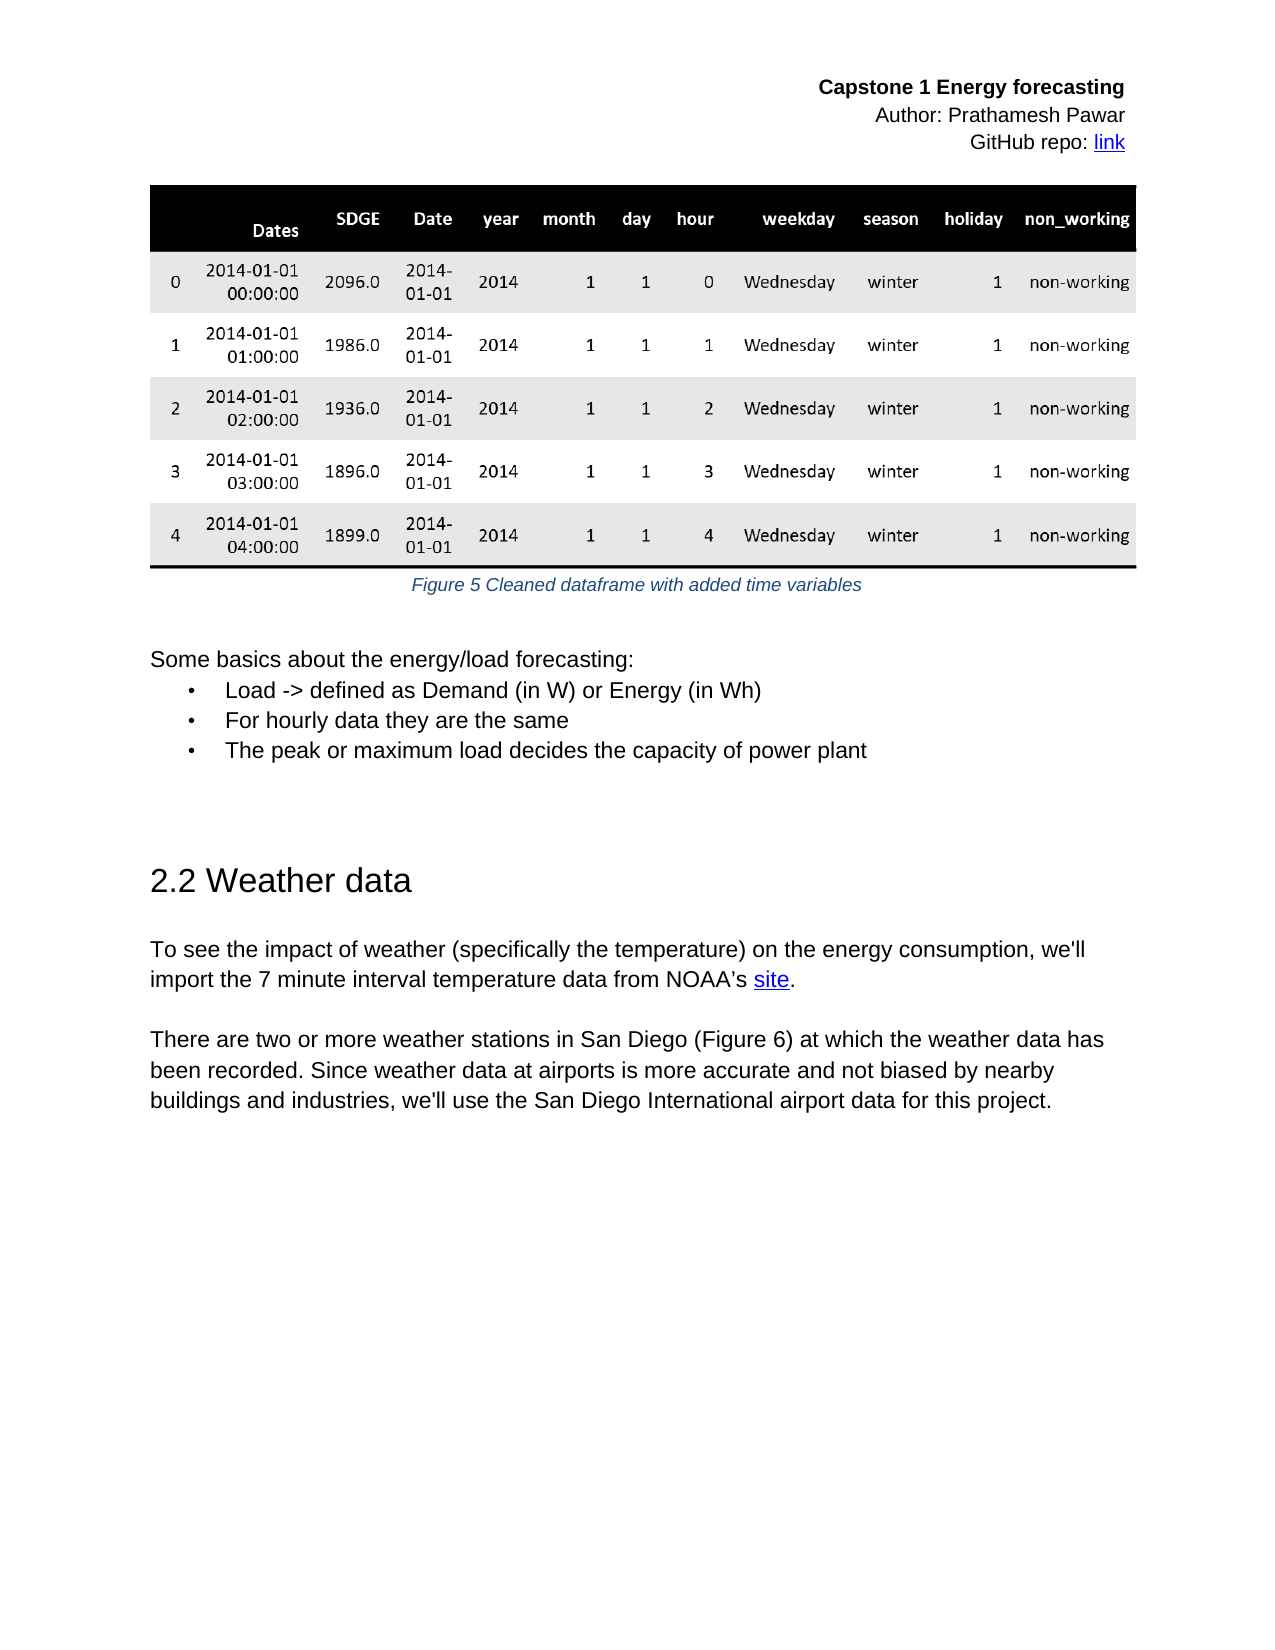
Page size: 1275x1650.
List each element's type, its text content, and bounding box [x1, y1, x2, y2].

list The peak or maximum load decides the capacity of power plant [187, 737, 1125, 764]
text Figure 5 Cleaned dataframe with added time variables [150, 574, 1125, 595]
list Load -> defined as Demand (in W) or Energy (in Wh) [187, 677, 1125, 703]
list For hourly data they are the same [187, 707, 1125, 733]
text There are two or more weather stations in San Diego (Figure 6) at which the weather data has been recorded. Since weather data at airports is more accurate and not biased by nearby buildings and industries, we'll use the San Diego International airport data for this project. [150, 1026, 1125, 1113]
picture [150, 185, 1138, 570]
subtitle 2.2 Weather data [150, 860, 1125, 900]
text Some basics about the energy/load forecasting: [150, 646, 1125, 673]
text To see the impact of weather (specifically the temperature) on the energy consumption, we'll import the 7 minute interval temperature data from NOAA’s site. [150, 936, 1125, 992]
